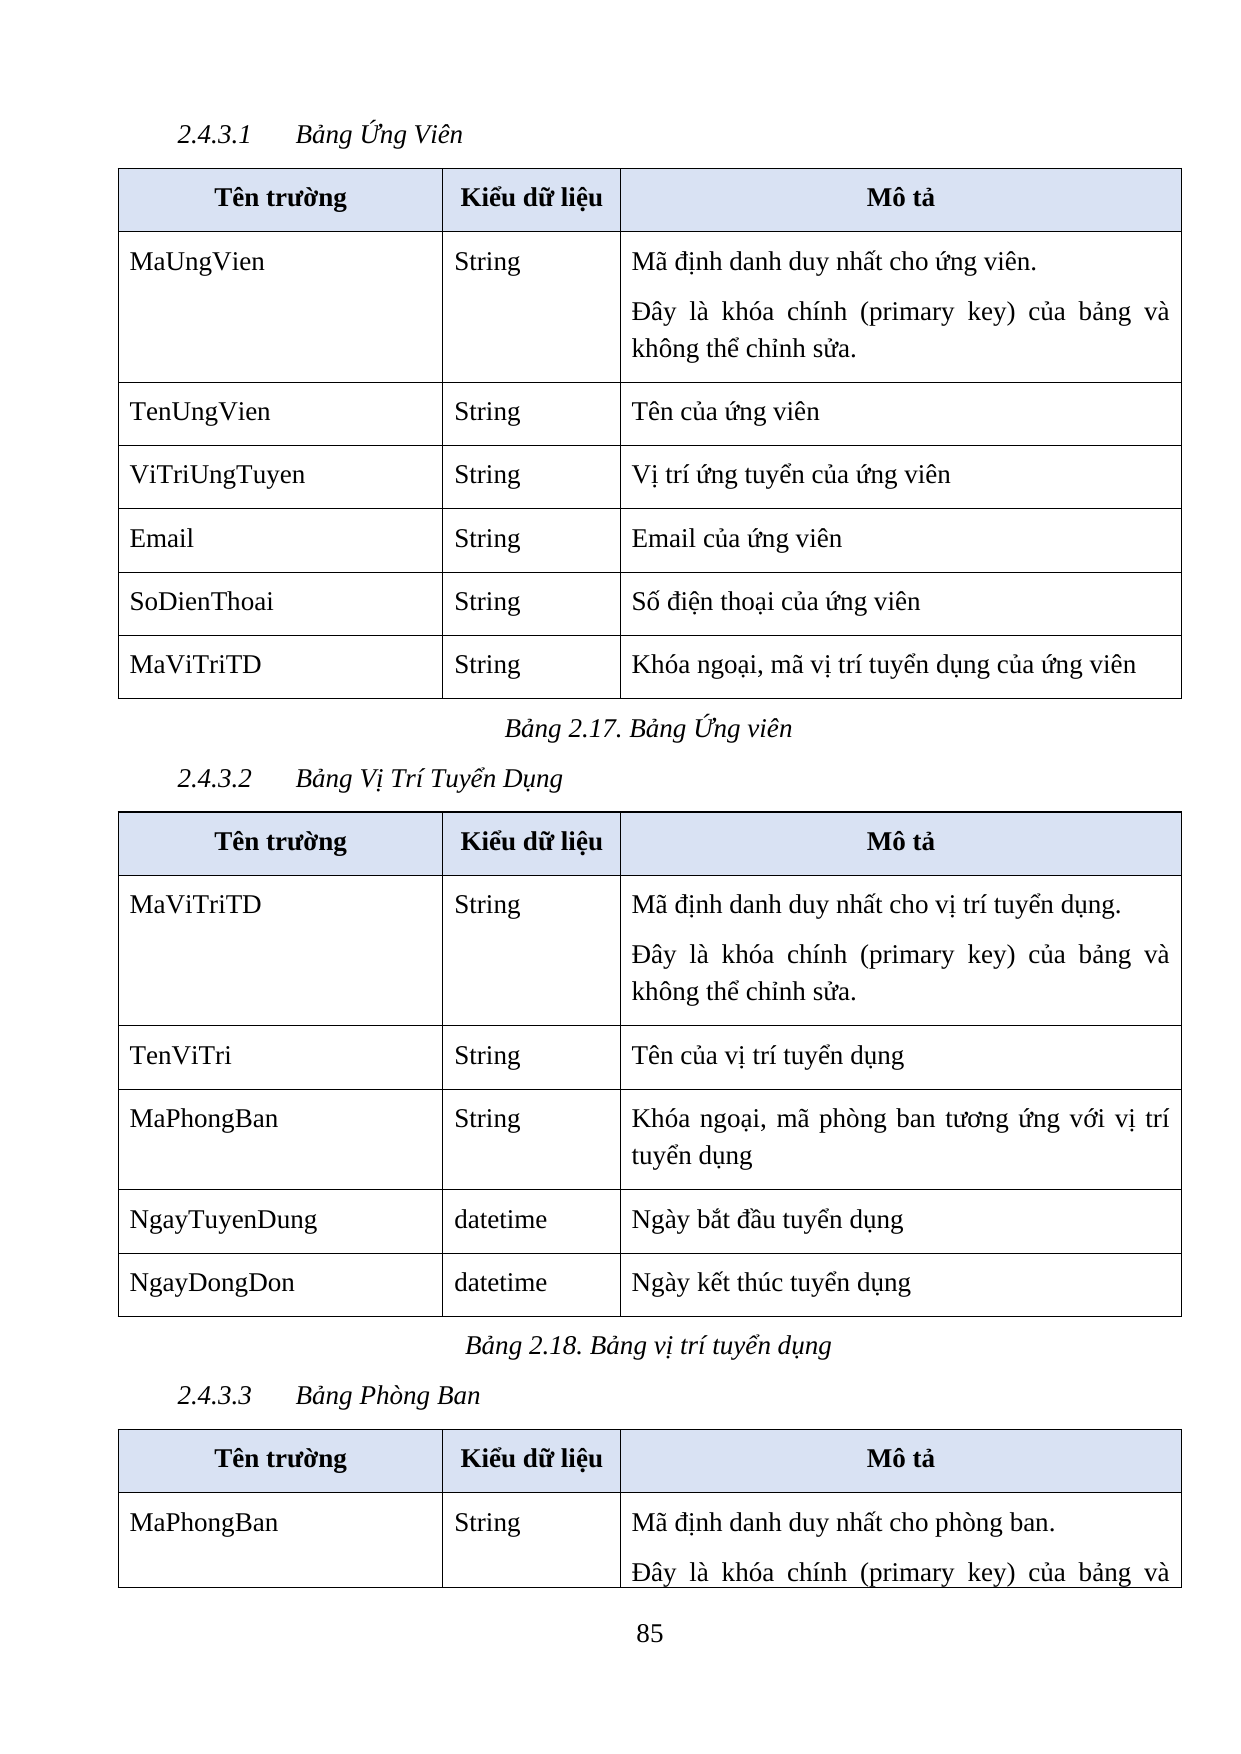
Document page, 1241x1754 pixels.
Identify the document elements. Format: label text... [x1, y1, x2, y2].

table_cell Khóa ngoại, mã vị trí tuyển dụng của ứng viên [621, 636, 1181, 698]
table_cell Email [119, 509, 442, 572]
table_cell String [443, 446, 620, 508]
table_cell SoDienThoai [119, 573, 442, 635]
table_cell Ngày bắt đầu tuyển dụng [621, 1190, 1181, 1252]
table_cell String [443, 1026, 620, 1088]
table_header Kiểu dữ liệu [443, 813, 620, 875]
table_cell datetime [443, 1254, 620, 1316]
table_cell String [443, 509, 620, 572]
table_header Mô tả [621, 169, 1181, 231]
table_header Tên trường [119, 1430, 442, 1492]
table_cell TenUngVien [119, 383, 442, 445]
table_cell Vị trí ứng tuyển của ứng viên [621, 446, 1181, 508]
table_cell datetime [443, 1190, 620, 1252]
table_header Kiểu dữ liệu [443, 1430, 620, 1492]
table_cell String [443, 1090, 620, 1189]
table_cell String [443, 383, 620, 445]
table_cell NgayDongDon [119, 1254, 442, 1316]
table_cell Ngày kết thúc tuyển dụng [621, 1254, 1181, 1316]
table_cell Tên của vị trí tuyển dụng [621, 1026, 1181, 1088]
table_cell MaViTriTD [119, 636, 442, 698]
table_cell ViTriUngTuyen [119, 446, 442, 508]
table_cell String [443, 636, 620, 698]
table_header Tên trường [119, 169, 442, 231]
table_cell Khóa ngoại, mã phòng ban tương ứng với vị trí tuyển dụng [621, 1090, 1181, 1189]
table_header Kiểu dữ liệu [443, 169, 620, 231]
table_cell String [443, 876, 620, 1025]
table_cell Mã định danh duy nhất cho ứng viên. Đây là khóa chính (primary key) của bảng và không thể chỉnh sửa. [621, 232, 1181, 382]
subtitle Bảng Ứng Viên [177, 118, 1122, 149]
table_cell Tên của ứng viên [621, 383, 1181, 445]
subtitle Bảng Phòng Ban [177, 1379, 1122, 1410]
table_cell MaViTriTD [119, 876, 442, 1025]
table_cell NgayTuyenDung [119, 1190, 442, 1252]
text Bảng 2.18. Bảng vị trí tuyển dụng [177, 1329, 1122, 1361]
table_cell String [443, 573, 620, 635]
table_cell String [443, 1493, 620, 1587]
table_header Mô tả [621, 813, 1181, 875]
table_cell Số điện thoại của ứng viên [621, 573, 1181, 635]
table_cell MaPhongBan [119, 1493, 442, 1587]
subtitle Bảng Vị Trí Tuyển Dụng [177, 762, 1122, 793]
table_cell TenViTri [119, 1026, 442, 1088]
table_cell Mã định danh duy nhất cho vị trí tuyển dụng. Đây là khóa chính (primary key) của bảng và không thể chỉnh sửa. [621, 876, 1181, 1025]
text Bảng 2.17. Bảng Ứng viên [177, 712, 1122, 743]
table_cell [621, 1493, 1181, 1587]
table_cell MaPhongBan [119, 1090, 442, 1189]
table_cell Email của ứng viên [621, 509, 1181, 572]
table_header Tên trường [119, 813, 442, 875]
table_cell String [443, 232, 620, 382]
table_header Mô tả [621, 1430, 1181, 1492]
table_cell MaUngVien [119, 232, 442, 382]
